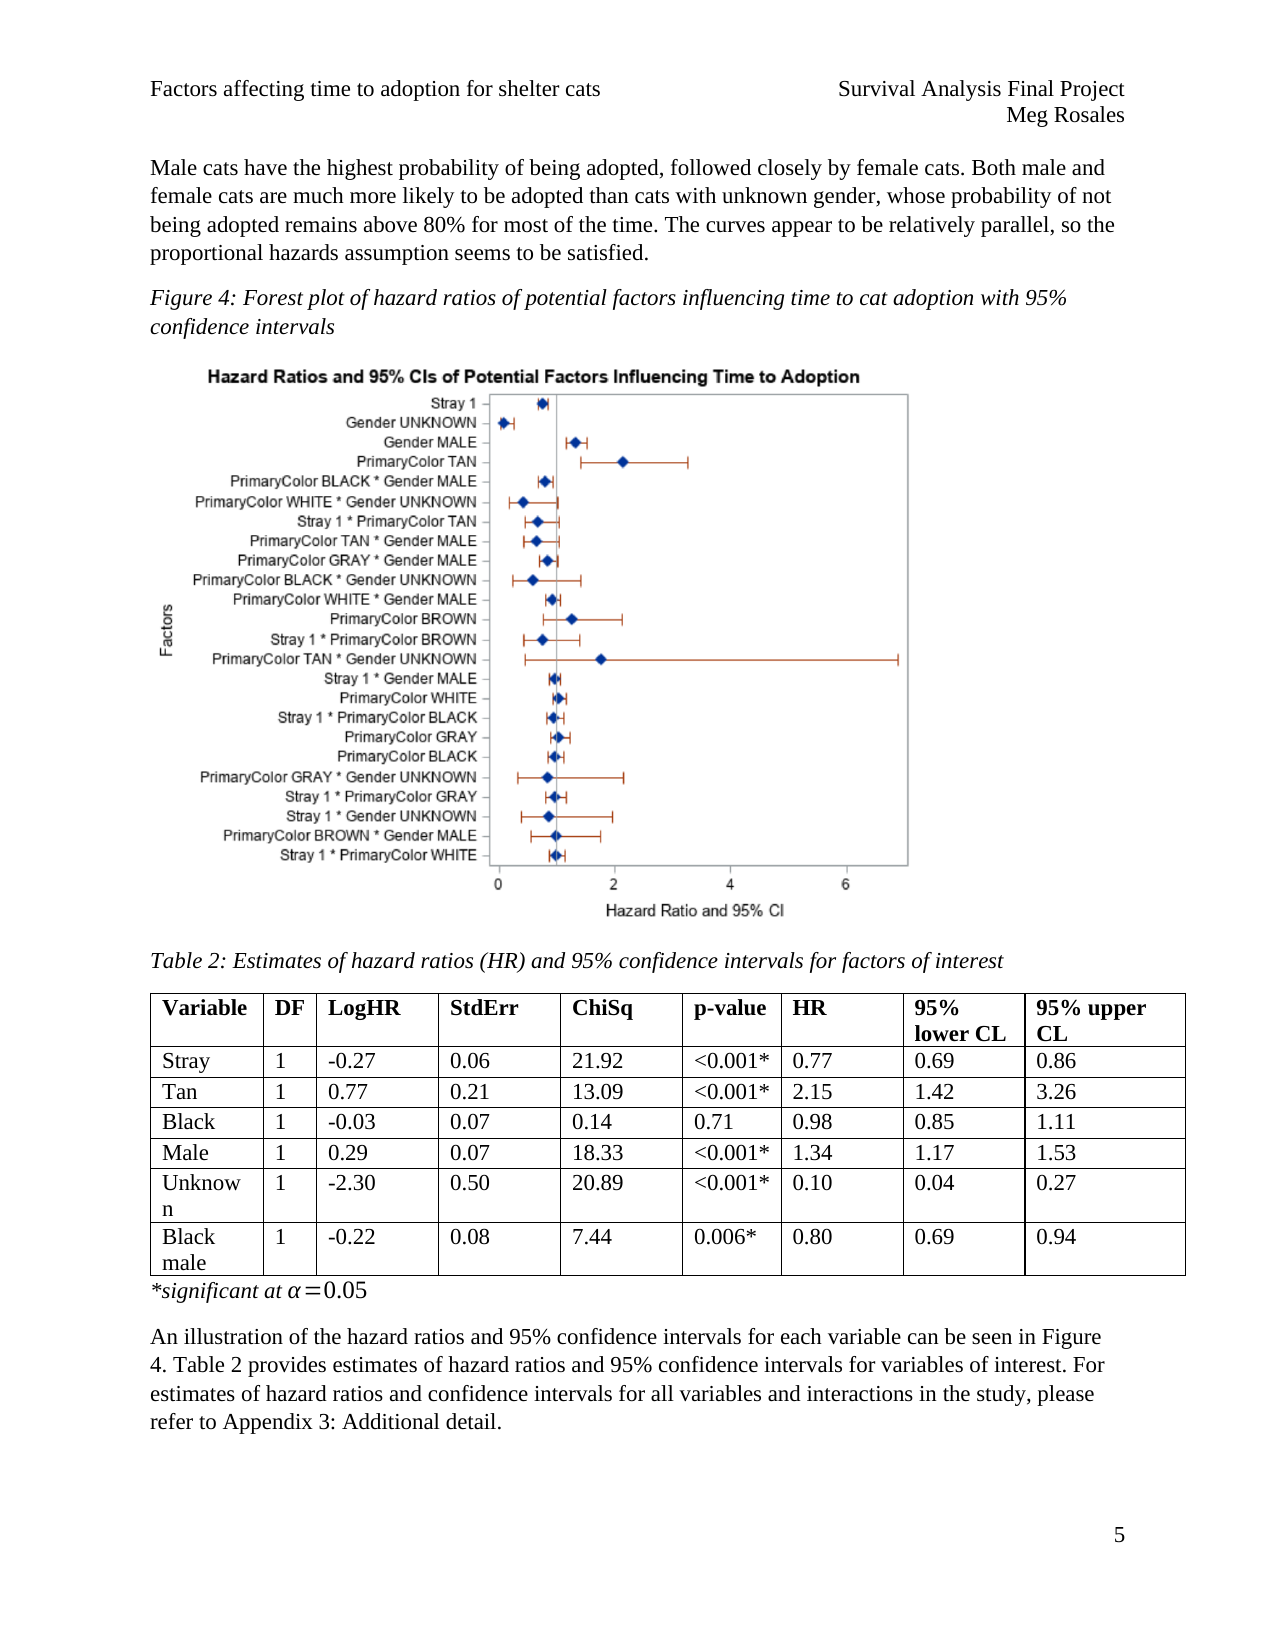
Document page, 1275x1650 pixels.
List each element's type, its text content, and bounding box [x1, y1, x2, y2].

table_cell 0.77 [782, 1047, 903, 1077]
table_cell <0.001* [683, 1139, 781, 1168]
text Male cats have the highest probability of being adopted, followed closely by female cats. Both male and female cats are much more likely to be adopted than cats with unknown gender, whose probability of not being adopted remains above 80% for most of the time. The curves appear to be relatively parallel, so the proportional hazards assumption seems to be satisfied. [150, 154, 1125, 266]
table_header DF [264, 994, 316, 1046]
table_header 95% upper CL [1026, 994, 1185, 1046]
table_header ChiSq [561, 994, 682, 1046]
table_cell 0.07 [439, 1108, 560, 1137]
table_cell 0.27 [1026, 1169, 1185, 1222]
table_cell Black male [151, 1223, 263, 1275]
table_cell Tan [151, 1078, 263, 1107]
table_cell 0.06 [439, 1047, 560, 1077]
table_cell 0.69 [904, 1047, 1024, 1077]
table_cell 0.04 [904, 1169, 1024, 1222]
table_cell 18.33 [561, 1139, 682, 1168]
text Table 2: Estimates of hazard ratios (HR) and 95% confidence intervals for factors of interest [150, 947, 1125, 974]
table_cell 0.94 [1026, 1223, 1185, 1275]
table_cell <0.001* [683, 1047, 781, 1077]
table_cell 1 [264, 1169, 316, 1222]
table_cell 1 [264, 1139, 316, 1168]
table_cell Unknown [151, 1169, 263, 1222]
picture [150, 358, 916, 929]
table_cell <0.001* [683, 1169, 781, 1222]
table_cell 1.11 [1026, 1108, 1185, 1137]
table_header 95% lower CL [904, 994, 1024, 1046]
table_cell 0.08 [439, 1223, 560, 1275]
table_cell 0.69 [904, 1223, 1024, 1275]
text An illustration of the hazard ratios and 95% confidence intervals for each variable can be seen in Figure 4. Table 2 provides estimates of hazard ratios and 95% confidence intervals for variables of interest. For estimates of hazard ratios and confidence intervals for all variables and interactions in the study, please refer to Appendix 3: Additional detail. [150, 1323, 1125, 1434]
table_cell 0.77 [317, 1078, 438, 1107]
text *significant at [150, 1276, 1125, 1304]
table_cell 20.89 [561, 1169, 682, 1222]
table_cell 1 [264, 1223, 316, 1275]
table_cell 0.006* [683, 1223, 781, 1275]
table_cell 1.53 [1026, 1139, 1185, 1168]
table_header LogHR [317, 994, 438, 1046]
table_cell Male [151, 1139, 263, 1168]
table_cell 0.21 [439, 1078, 560, 1107]
table_cell Black [151, 1108, 263, 1137]
table_cell 1.17 [904, 1139, 1024, 1168]
table_cell 0.86 [1026, 1047, 1185, 1077]
table_cell 3.26 [1026, 1078, 1185, 1107]
table_header StdErr [439, 994, 560, 1046]
table_cell 0.50 [439, 1169, 560, 1222]
table_cell 1.42 [904, 1078, 1024, 1107]
table_cell Stray [151, 1047, 263, 1077]
table_cell <0.001* [683, 1078, 781, 1107]
table_cell 1 [264, 1078, 316, 1107]
table_cell 1 [264, 1047, 316, 1077]
table_cell -0.22 [317, 1223, 438, 1275]
table_cell -0.03 [317, 1108, 438, 1137]
table_cell 13.09 [561, 1078, 682, 1107]
table_cell 0.14 [561, 1108, 682, 1137]
table_cell 7.44 [561, 1223, 682, 1275]
table_cell 0.98 [782, 1108, 903, 1137]
table_cell 0.85 [904, 1108, 1024, 1137]
table_header p-value [683, 994, 781, 1046]
table_cell 2.15 [782, 1078, 903, 1107]
table_cell 21.92 [561, 1047, 682, 1077]
table_cell 0.10 [782, 1169, 903, 1222]
table_cell 0.80 [782, 1223, 903, 1275]
table_cell -2.30 [317, 1169, 438, 1222]
table_cell 1 [264, 1108, 316, 1137]
table_cell -0.27 [317, 1047, 438, 1077]
text Figure 4: Forest plot of hazard ratios of potential factors influencing time to cat adoption with 95% confidence intervals [150, 284, 1125, 339]
table_header Variable [151, 994, 263, 1046]
table_cell 1.34 [782, 1139, 903, 1168]
table_cell 0.29 [317, 1139, 438, 1168]
table_header HR [782, 994, 903, 1046]
table_cell 0.71 [683, 1108, 781, 1137]
table_cell 0.07 [439, 1139, 560, 1168]
